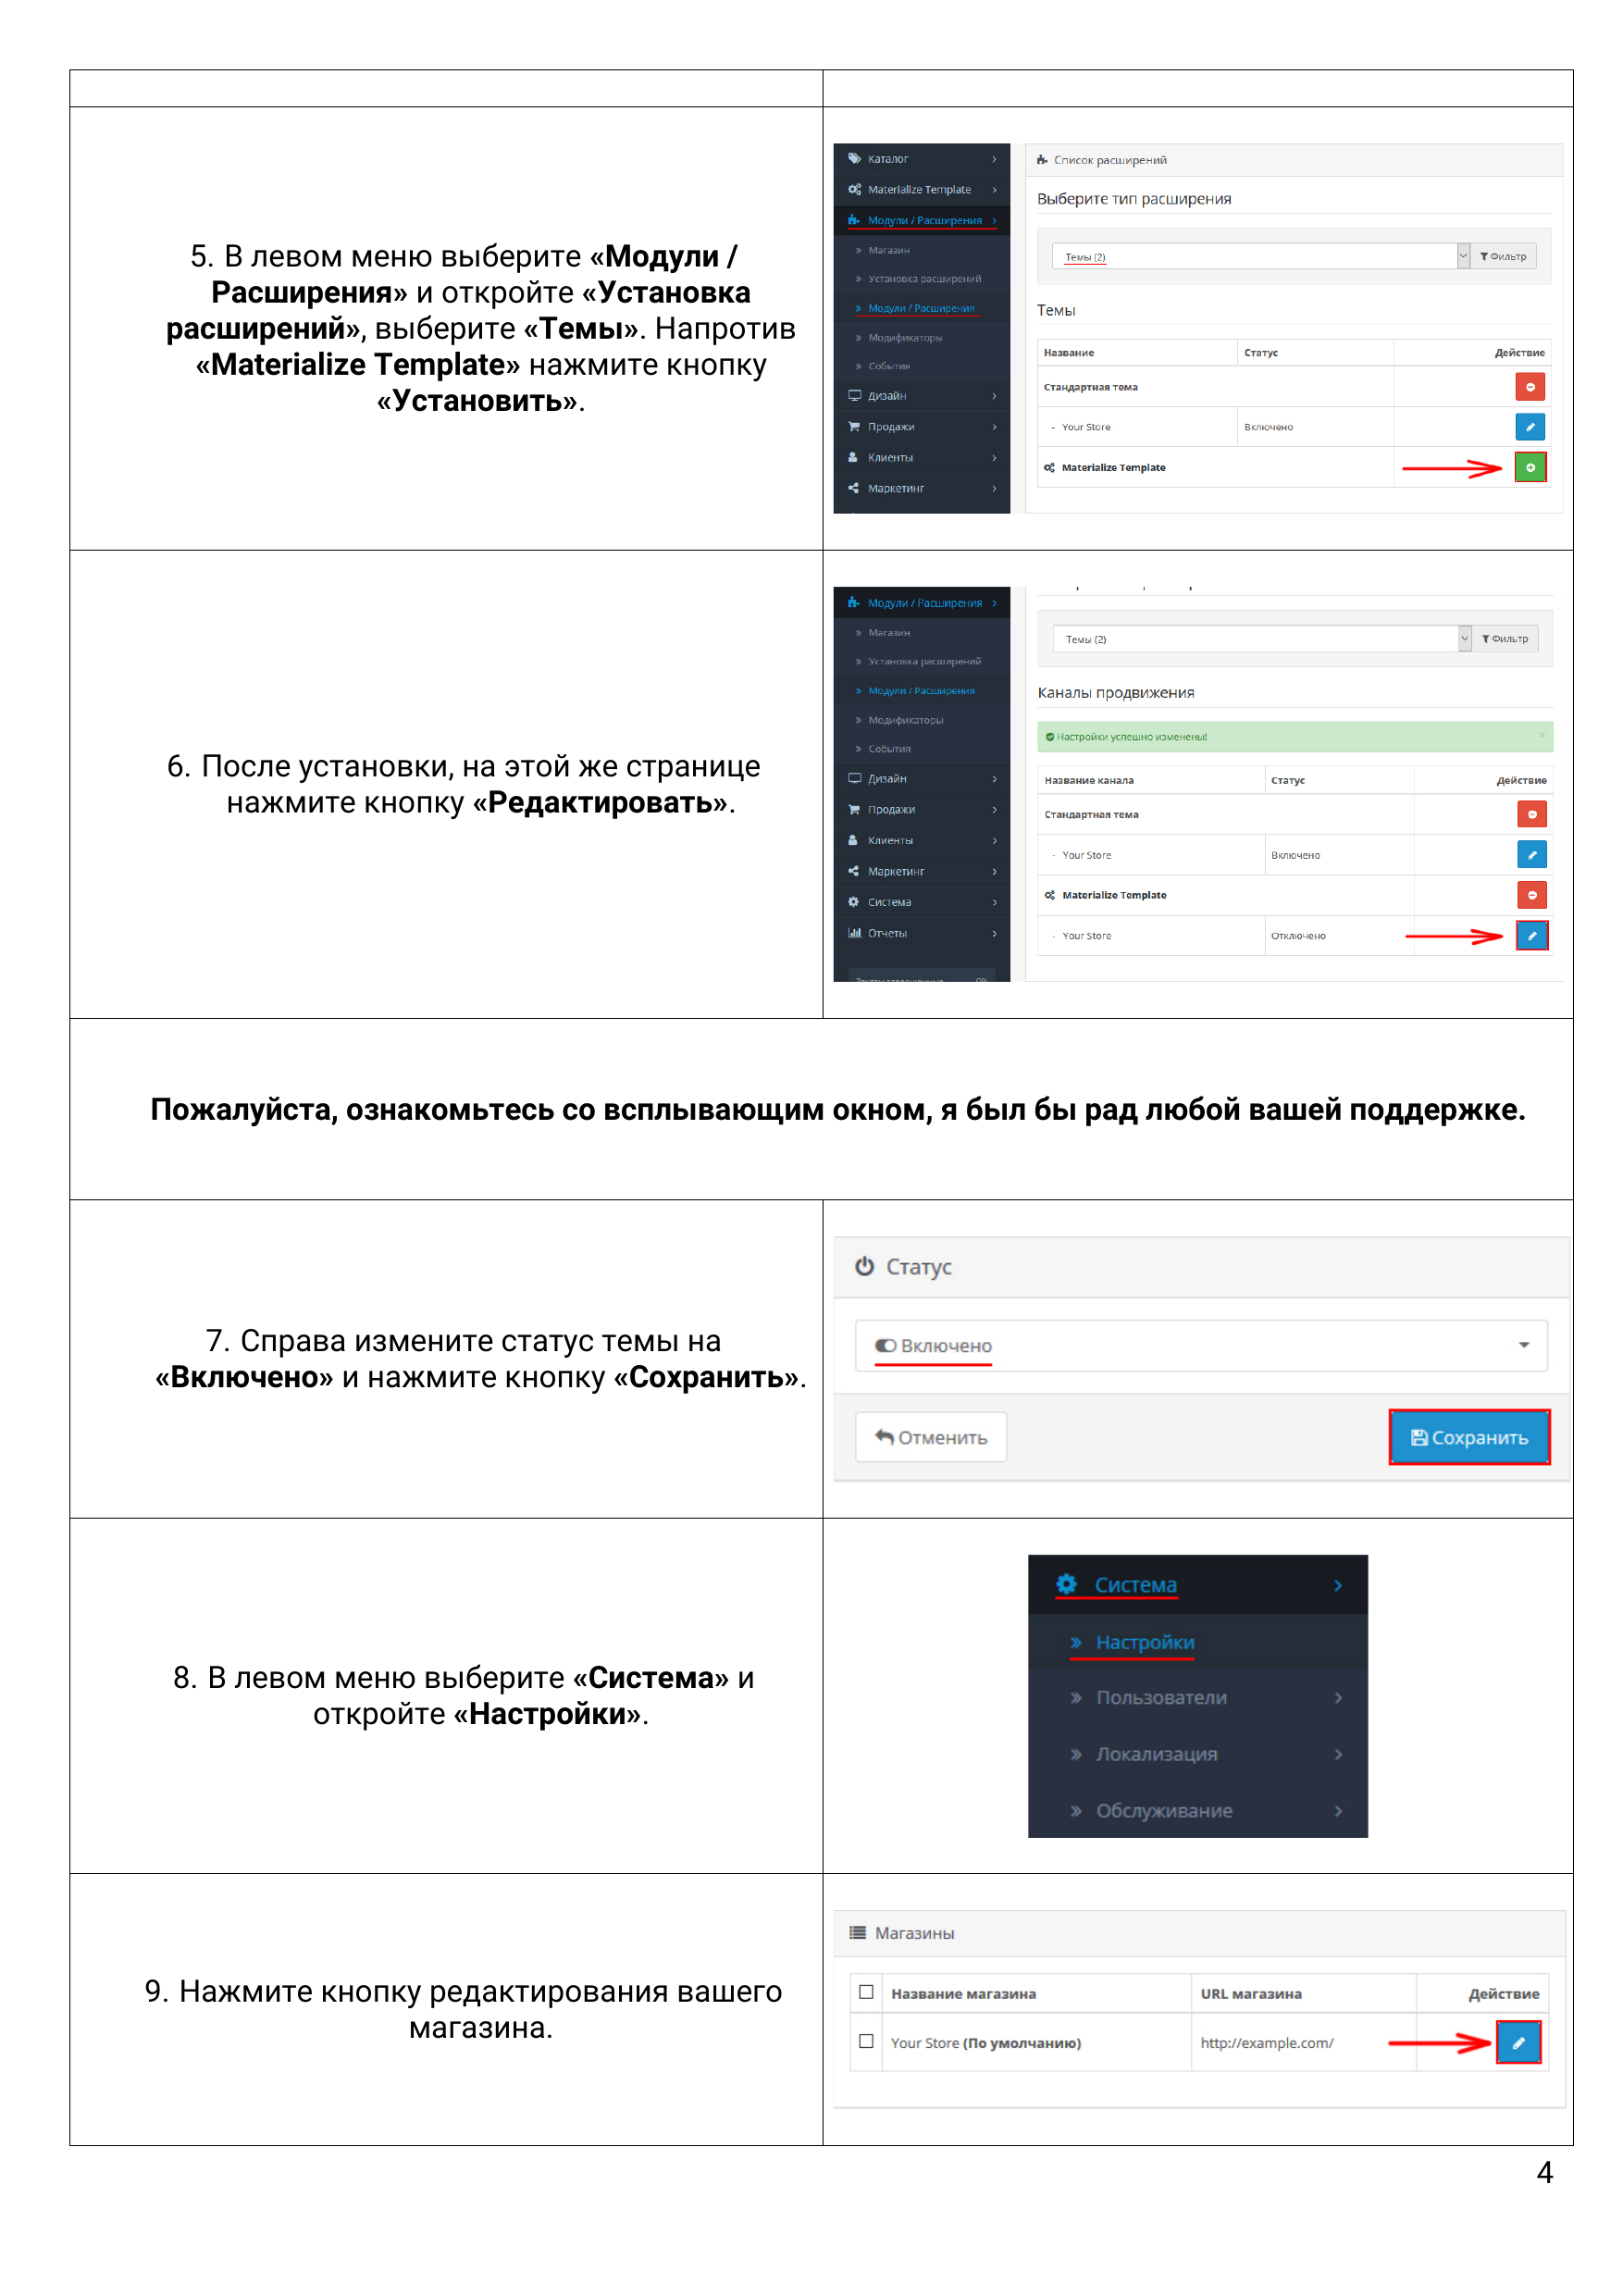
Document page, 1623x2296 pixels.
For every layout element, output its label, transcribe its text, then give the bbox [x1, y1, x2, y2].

table_cell [824, 551, 1573, 1018]
picture [833, 143, 1564, 514]
table_cell В левом меню выберите «Система» и откройте «Настройки». [70, 1519, 823, 1873]
picture [833, 587, 1566, 982]
table_cell [824, 1200, 1573, 1518]
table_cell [70, 70, 823, 106]
picture [833, 1910, 1567, 2109]
picture [833, 1236, 1571, 1483]
table_cell Справа измените статус темы на «Включено» и нажмите кнопку «Сохранить». [70, 1200, 823, 1518]
table_cell [824, 1874, 1573, 2145]
picture [1028, 1555, 1369, 1838]
table_cell Пожалуйста, ознакомьтесь со всплывающим окном, я был бы рад любой вашей поддержке. [70, 1019, 1573, 1199]
table_cell Нажмите кнопку редактирования вашего магазина. [70, 1874, 823, 2145]
table_cell [824, 107, 1573, 550]
table_cell В левом меню выберите «Модули / Расширения» и откройте «Установка расширений», выберите «Темы». Напротив «Materialize Template» нажмите кнопку «Установить». [70, 107, 823, 550]
table_cell После установки, на этой же странице нажмите кнопку «Редактировать». [70, 551, 823, 1018]
table_cell [824, 70, 1573, 106]
table_cell [824, 1519, 1573, 1873]
